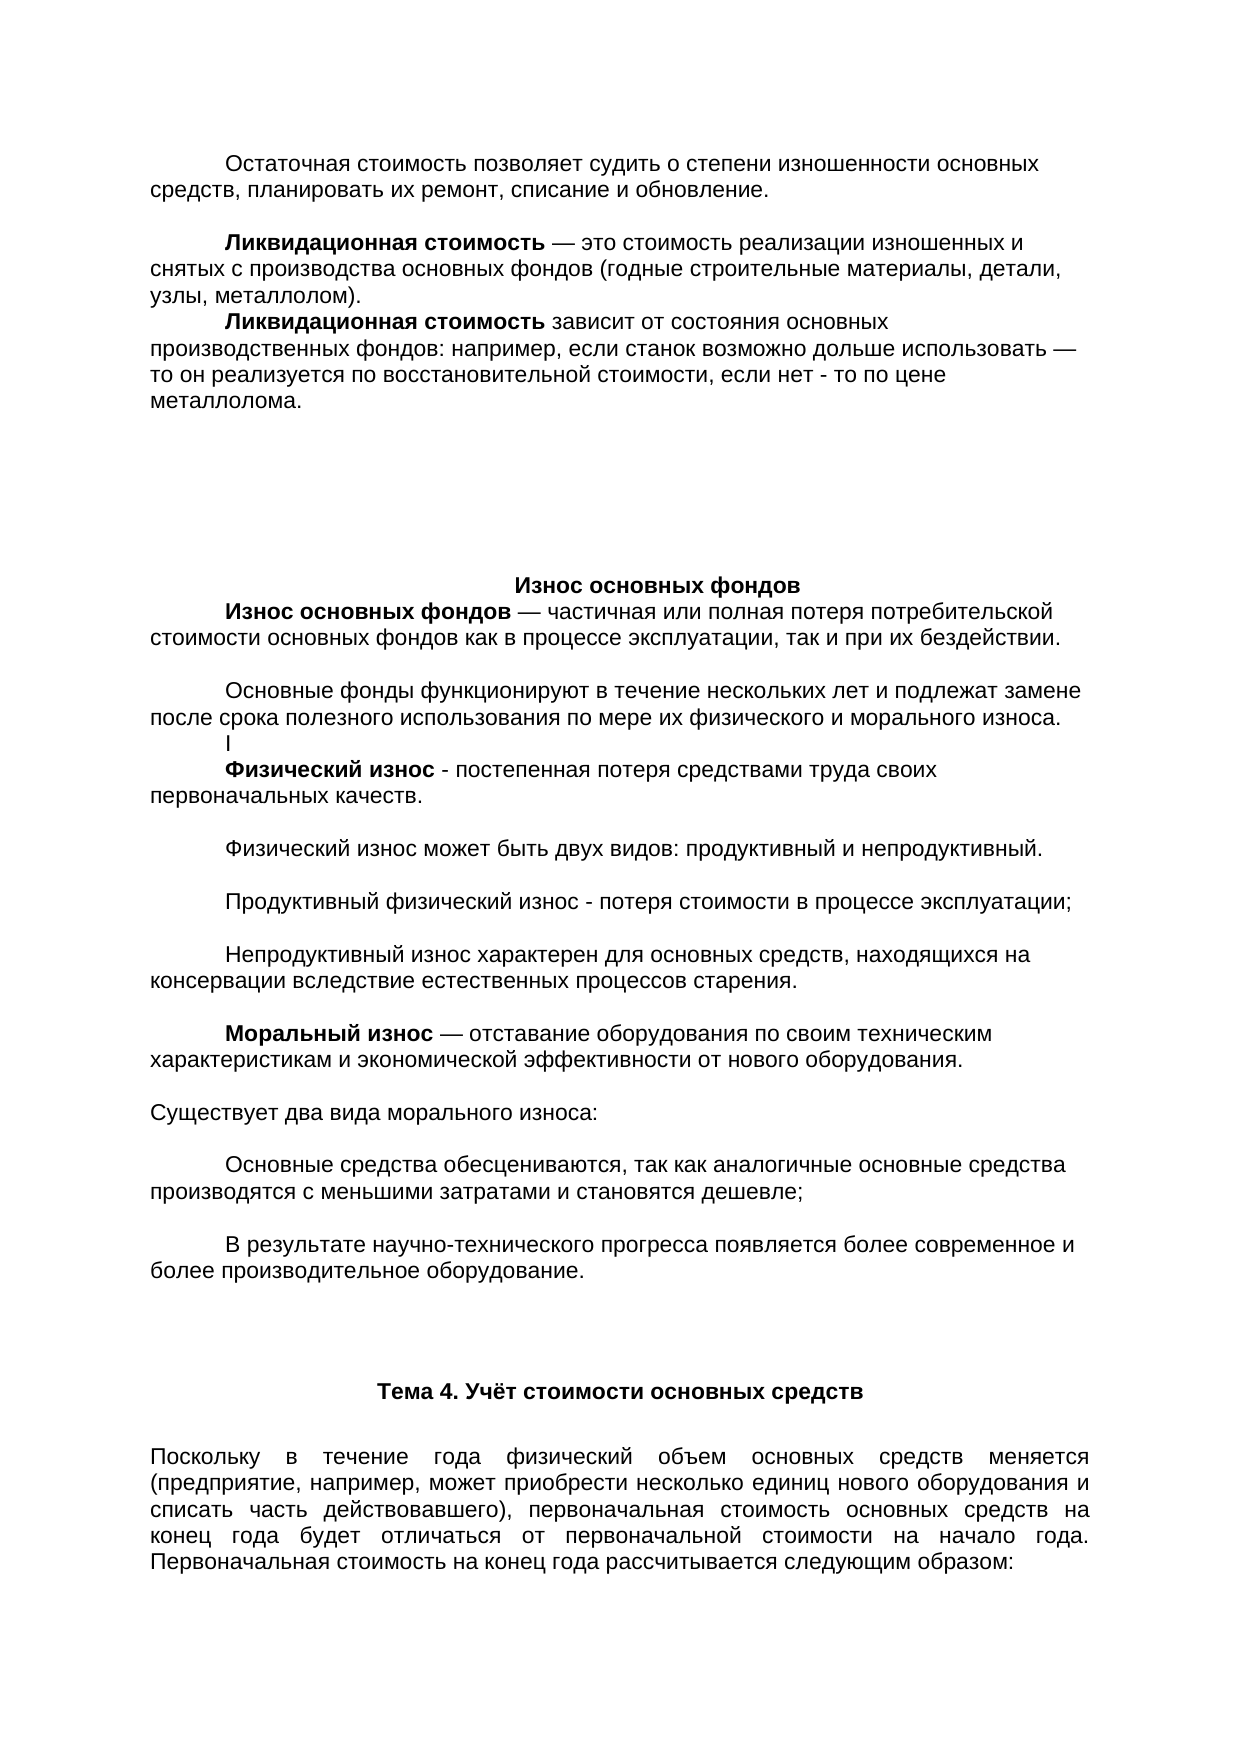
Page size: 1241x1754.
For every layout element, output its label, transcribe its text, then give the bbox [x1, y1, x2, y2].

text Ликвидационная стоимость — это стоимость реализации изношенных и снятых с производства основных фондов (годные строительные материалы, детали, узлы, металлолом). [150, 229, 1090, 308]
text Непродуктивный износ характерен для основных средств, находящихся на консервации вследствие естественных процессов старения. [150, 941, 1090, 993]
text Ликвидационная стоимость зависит от состояния основных производственных фондов: например, если станок возможно дольше использовать — то он реализуется по восстановительной стоимости, если нет - то по цене металлолома. [150, 308, 1090, 413]
text Основные средства обесцениваются, так как аналогичные основные средства производятся с меньшими затратами и становятся дешевле; [150, 1151, 1090, 1204]
text Физический износ может быть двух видов: продуктивный и непродуктивный. [150, 835, 1090, 862]
text Существует два вида морального износа: [150, 1099, 1090, 1125]
text I [150, 730, 1090, 756]
text Износ основных фондов [150, 572, 1090, 598]
text Моральный износ — отставание оборудования по своим техническим характеристикам и экономической эффективности от нового оборудования. [150, 1020, 1090, 1072]
text Основные фонды функционируют в течение нескольких лет и подлежат замене после срока полезного использования по мере их физического и морального износа. [150, 677, 1090, 730]
text Остаточная стоимость позволяет судить о степени изношенности основных средств, планировать их ремонт, списание и обновление. [150, 150, 1090, 203]
text Поскольку в течение года физический объем основных средств меняется (предприятие, например, может приобрести несколько единиц нового оборудования и списать часть действовавшего), первоначальная стоимость основных средств на конец года будет отличаться от первоначальной стоимости на начало года. Первоначальная стоимость на конец года рассчитывается следующим образом: [150, 1443, 1090, 1574]
subtitle Тема 4. Учёт стоимости основных средств [150, 1378, 1090, 1404]
text Износ основных фондов — частичная или полная потеря потребительской стоимости основных фондов как в процессе эксплуатации, так и при их бездействии. [150, 598, 1090, 651]
text Физический износ - постепенная потеря средствами труда своих первоначальных качеств. [150, 756, 1090, 809]
text Продуктивный физический износ - потеря стоимости в процессе эксплуатации; [150, 888, 1090, 914]
text В результате научно-технического прогресса появляется более современное и более производительное оборудование. [150, 1231, 1090, 1283]
